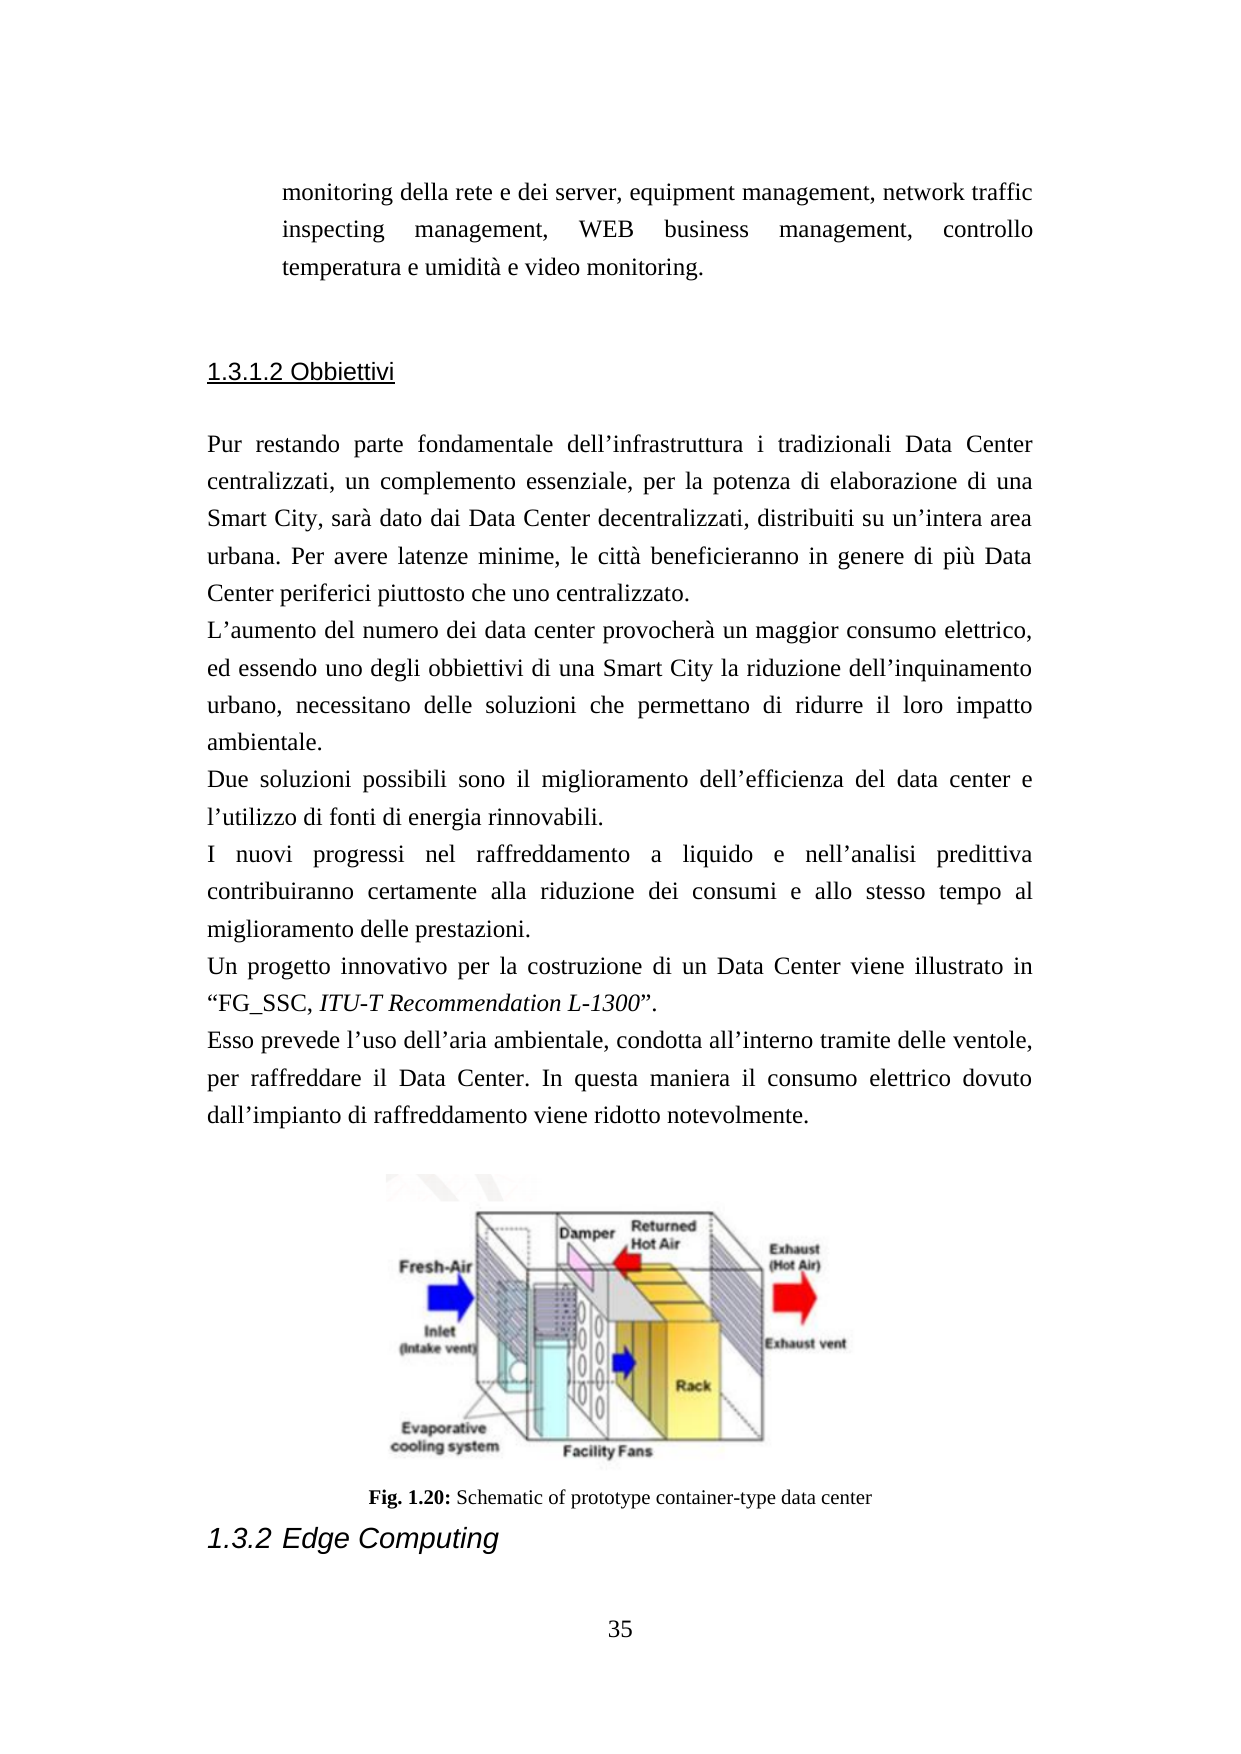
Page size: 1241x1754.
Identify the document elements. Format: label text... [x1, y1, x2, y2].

text L’aumento del numero dei data center provocherà un maggior consumo elettrico, ed essendo uno degli obbiettivi di una Smart City la riduzione dell’inquinamento urbano, necessitano delle soluzioni che permettano di ridurre il loro impatto ambientale. [207, 615, 1033, 756]
text Un progetto innovativo per la costruzione di un Data Center viene illustrato in “FG_SSC, ITU-T Recommendation L-1300”. [207, 951, 1033, 1017]
text Pur restando parte fondamentale dell’infrastruttura i tradizionali Data Center centralizzati, un complemento essenziale, per la potenza di elaborazione di una Smart City, sarà dato dai Data Center decentralizzati, distribuiti su un’intera area urbana. Per avere latenze minime, le città beneficieranno in genere di più Data Center periferici piuttosto che uno centralizzato. [207, 429, 1033, 607]
text Fig. 1.20: Schematic of prototype container-type data center [207, 1485, 1033, 1509]
list Edge Computing [207, 1521, 1033, 1554]
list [244, 177, 1033, 281]
text 1.3.1.2 Obbiettivi [207, 357, 1033, 386]
picture [385, 1174, 855, 1477]
text Due soluzioni possibili sono il miglioramento dell’efficienza del data center e l’utilizzo di fonti di energia rinnovabili. [207, 764, 1033, 831]
text I nuovi progressi nel raffreddamento a liquido e nell’analisi predittiva contribuiranno certamente alla riduzione dei consumi e allo stesso tempo al miglioramento delle prestazioni. [207, 839, 1033, 942]
text Esso prevede l’uso dell’aria ambientale, condotta all’interno tramite delle ventole, per raffreddare il Data Center. In questa maniera il consumo elettrico dovuto dall’impianto di raffreddamento viene ridotto notevolmente. [207, 1026, 1033, 1129]
